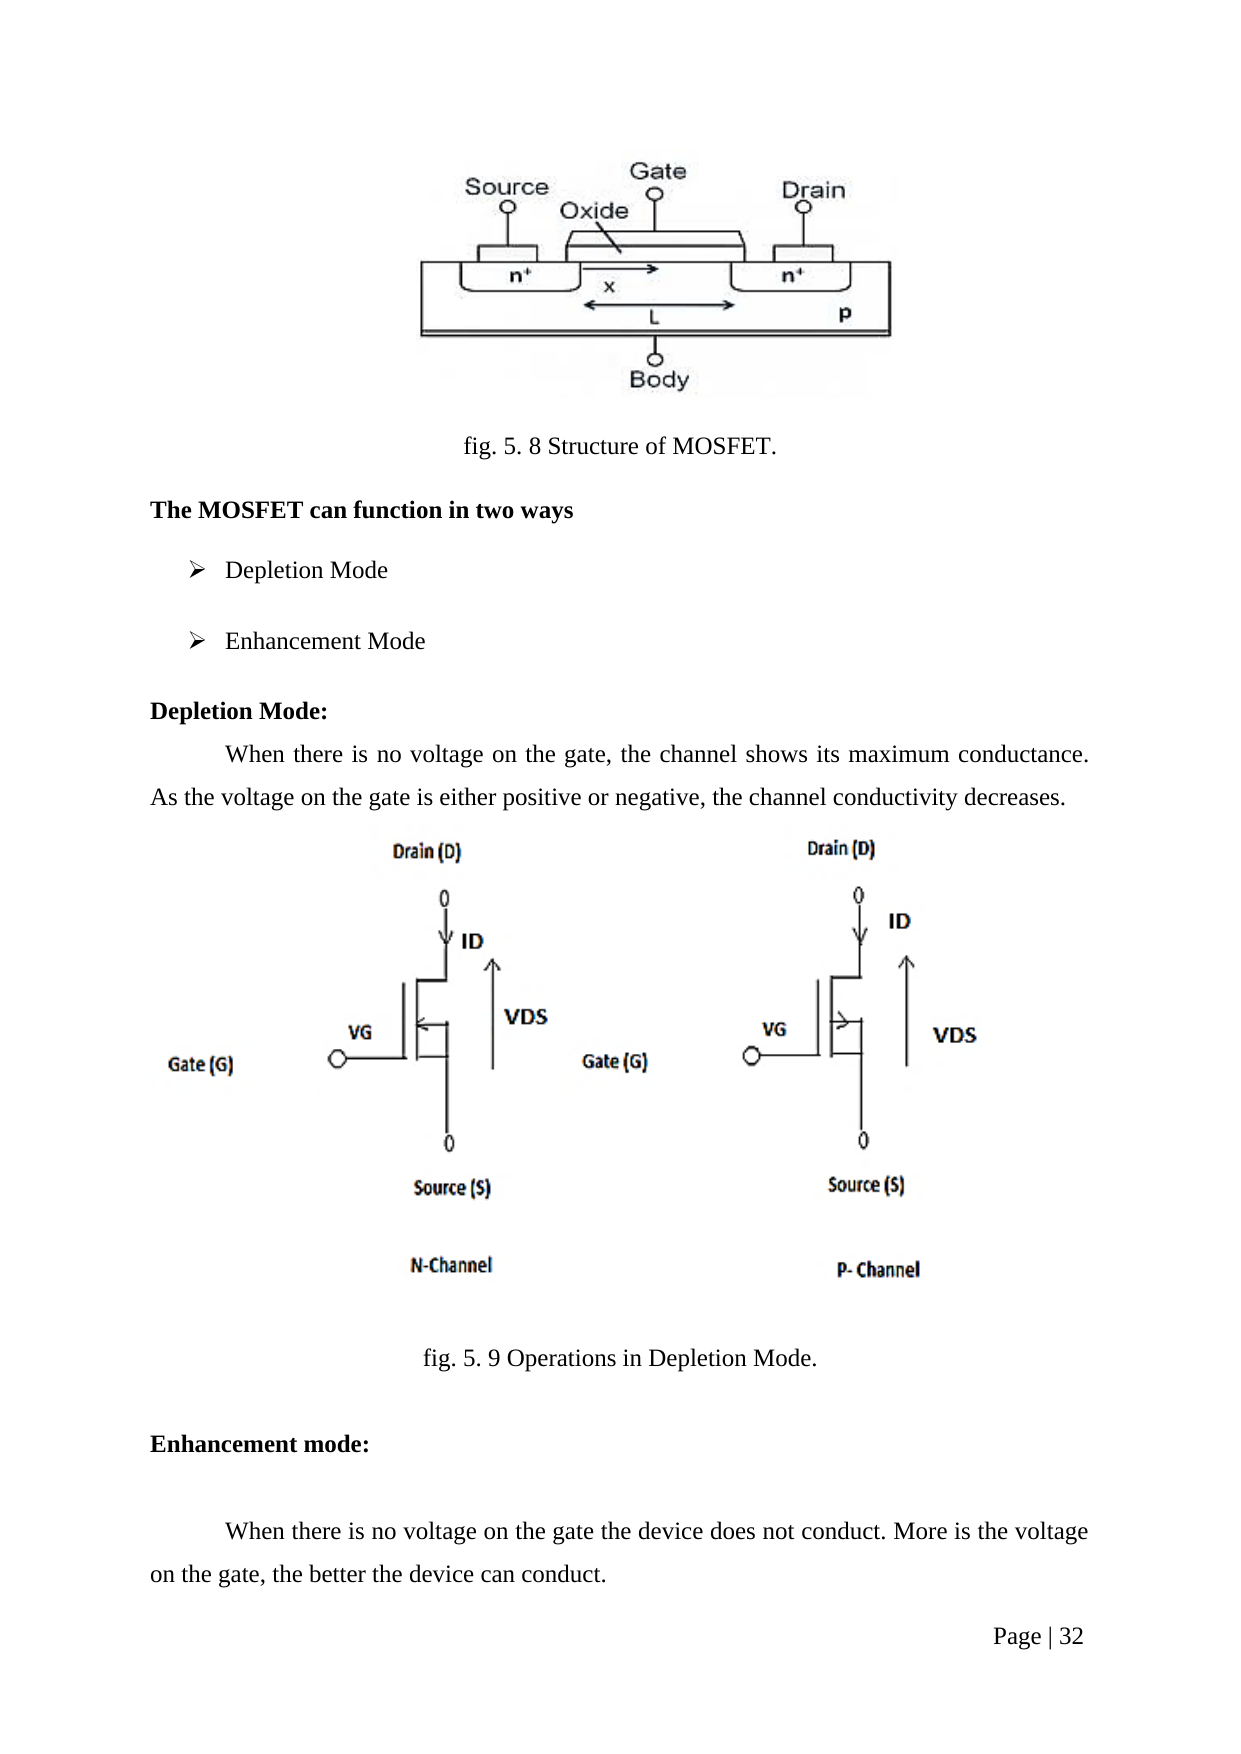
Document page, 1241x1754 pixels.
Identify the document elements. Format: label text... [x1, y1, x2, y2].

text The MOSFET can function in two ways [150, 495, 1090, 524]
picture [150, 825, 1084, 1328]
list Depletion Mode [187, 555, 1090, 584]
text fig. 5. 9 Operations in Depletion Mode. [150, 1343, 1090, 1372]
list Enhancement Mode [187, 626, 1090, 654]
picture [416, 149, 898, 398]
text Depletion Mode: [150, 696, 1090, 725]
text When there is no voltage on the gate the device does not conduct. More is the voltage on the gate, the better the device can conduct. [150, 1516, 1090, 1588]
text fig. 5. 8 Structure of MOSFET. [150, 431, 1090, 460]
text Enhancement mode: [150, 1429, 1090, 1458]
text When there is no voltage on the gate, the channel shows its maximum conductance. As the voltage on the gate is either positive or negative, the channel conductivity decreases. [150, 739, 1090, 811]
